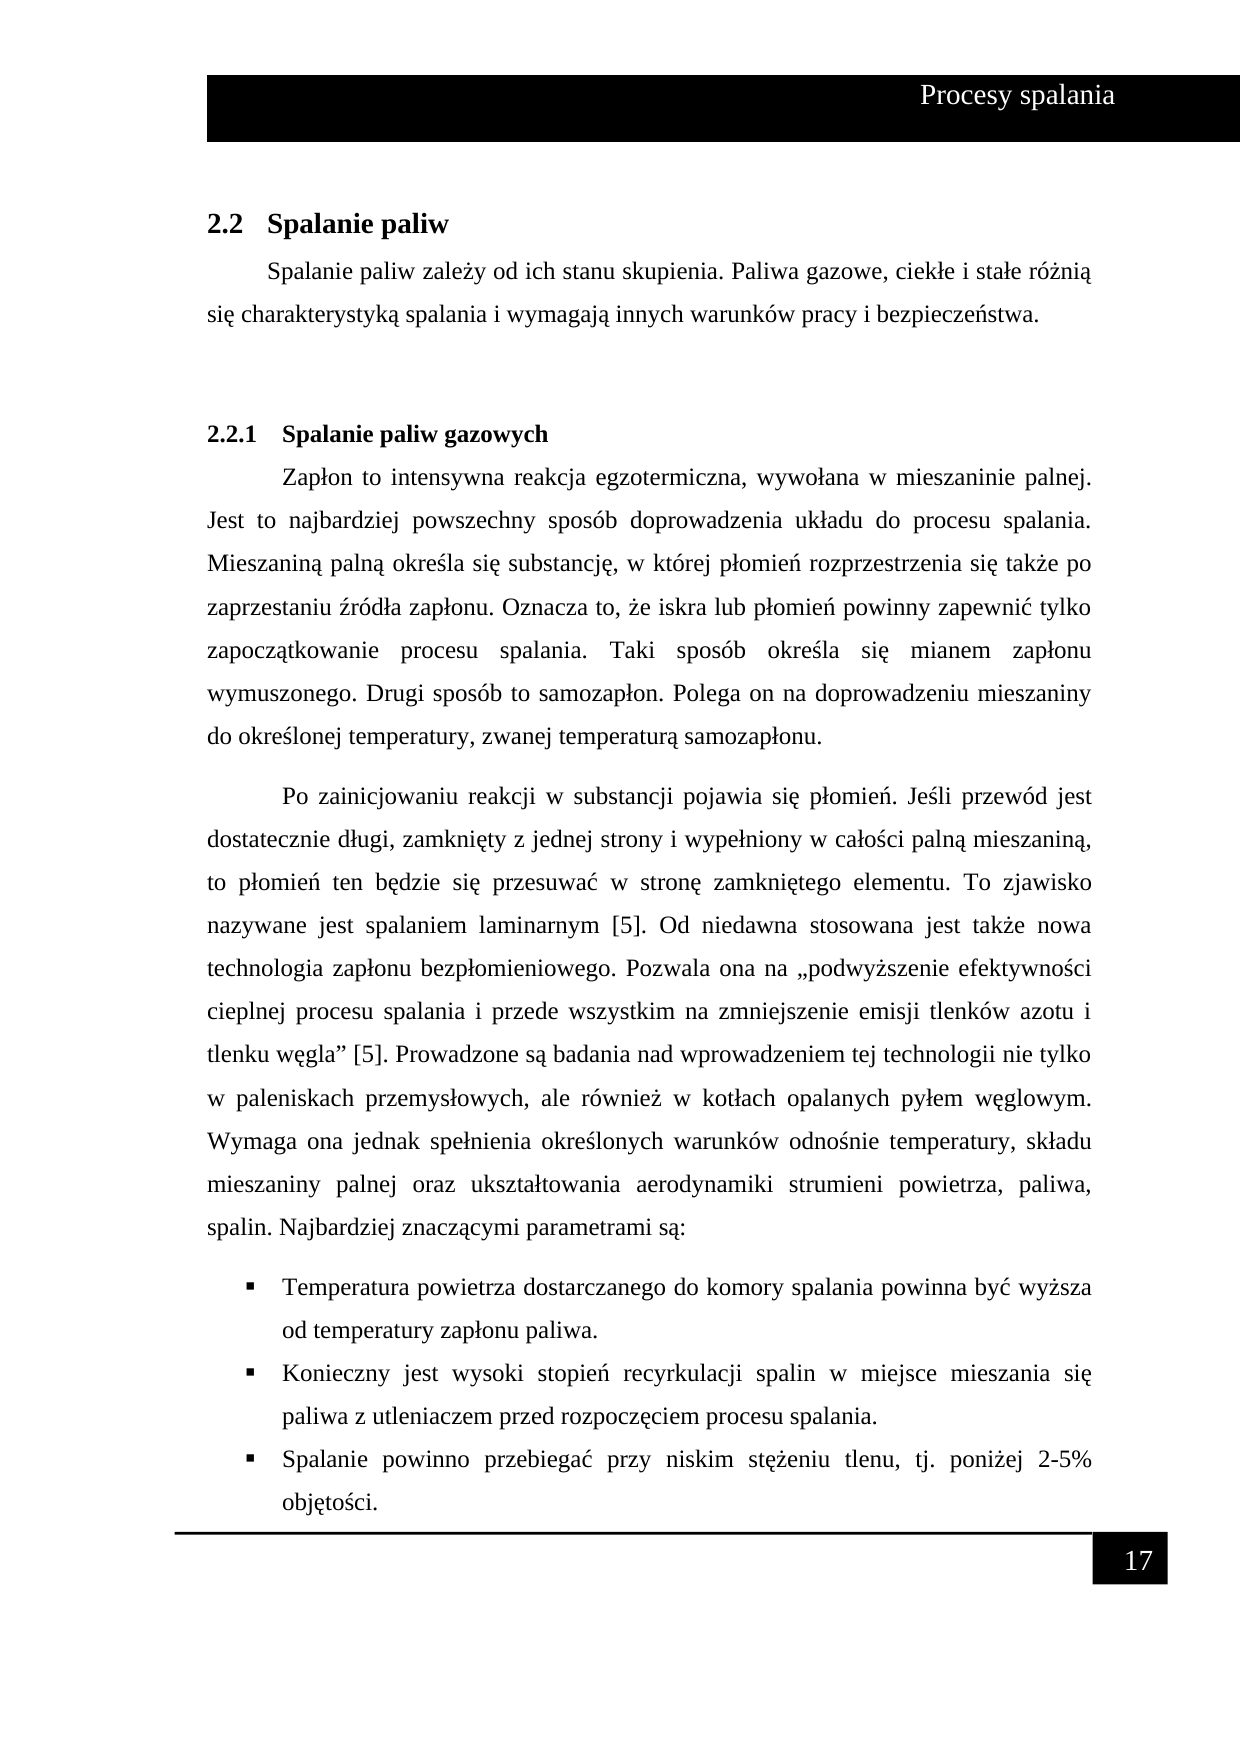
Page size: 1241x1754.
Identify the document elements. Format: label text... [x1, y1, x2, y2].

list Konieczny jest wysoki stopień recyrkulacji spalin w miejsce mieszania się paliwa z utleniaczem przed rozpoczęciem procesu spalania. [244, 1358, 1092, 1430]
text Spalanie paliw zależy od ich stanu skupienia. Paliwa gazowe, ciekłe i stałe różnią się charakterystyką spalania i wymagają innych warunków pracy i bezpieczeństwa. [207, 256, 1092, 328]
subtitle Spalanie paliw gazowych [207, 419, 1092, 448]
text Zapłon to intensywna reakcja egzotermiczna, wywołana w mieszaninie palnej. Jest to najbardziej powszechny sposób doprowadzenia układu do procesu spalania. Mieszaniną palną określa się substancję, w której płomień rozprzestrzenia się także po zaprzestaniu źródła zapłonu. Oznacza to, że iskra lub płomień powinny zapewnić tylko zapoczątkowanie procesu spalania. Taki sposób określa się mianem zapłonu wymuszonego. Drugi sposób to samozapłon. Polega on na doprowadzeniu mieszaniny do określonej temperatury, zwanej temperaturą samozapłonu. [207, 462, 1092, 750]
list Spalanie powinno przebiegać przy niskim stężeniu tlenu, tj. poniżej 2-5% objętości. [244, 1444, 1092, 1516]
text Po zainicjowaniu reakcji w substancji pojawia się płomień. Jeśli przewód jest dostatecznie długi, zamknięty z jednej strony i wypełniony w całości palną mieszaniną, to płomień ten będzie się przesuwać w stronę zamkniętego elementu. To zjawisko nazywane jest spalaniem laminarnym [5]. Od niedawna stosowana jest także nowa technologia zapłonu bezpłomieniowego. Pozwala ona na „podwyższenie efektywności cieplnej procesu spalania i przede wszystkim na zmniejszenie emisji tlenków azotu i tlenku węgla” [5]. Prowadzone są badania nad wprowadzeniem tej technologii nie tylko w paleniskach przemysłowych, ale również w kotłach opalanych pyłem węglowym. Wymaga ona jednak spełnienia określonych warunków odnośnie temperatury, składu mieszaniny palnej oraz ukształtowania aerodynamiki strumieni powietrza, paliwa, spalin. Najbardziej znaczącymi parametrami są: [207, 781, 1092, 1241]
list Temperatura powietrza dostarczanego do komory spalania powinna być wyższa od temperatury zapłonu paliwa. [244, 1272, 1092, 1344]
subtitle Spalanie paliw [207, 206, 1092, 240]
